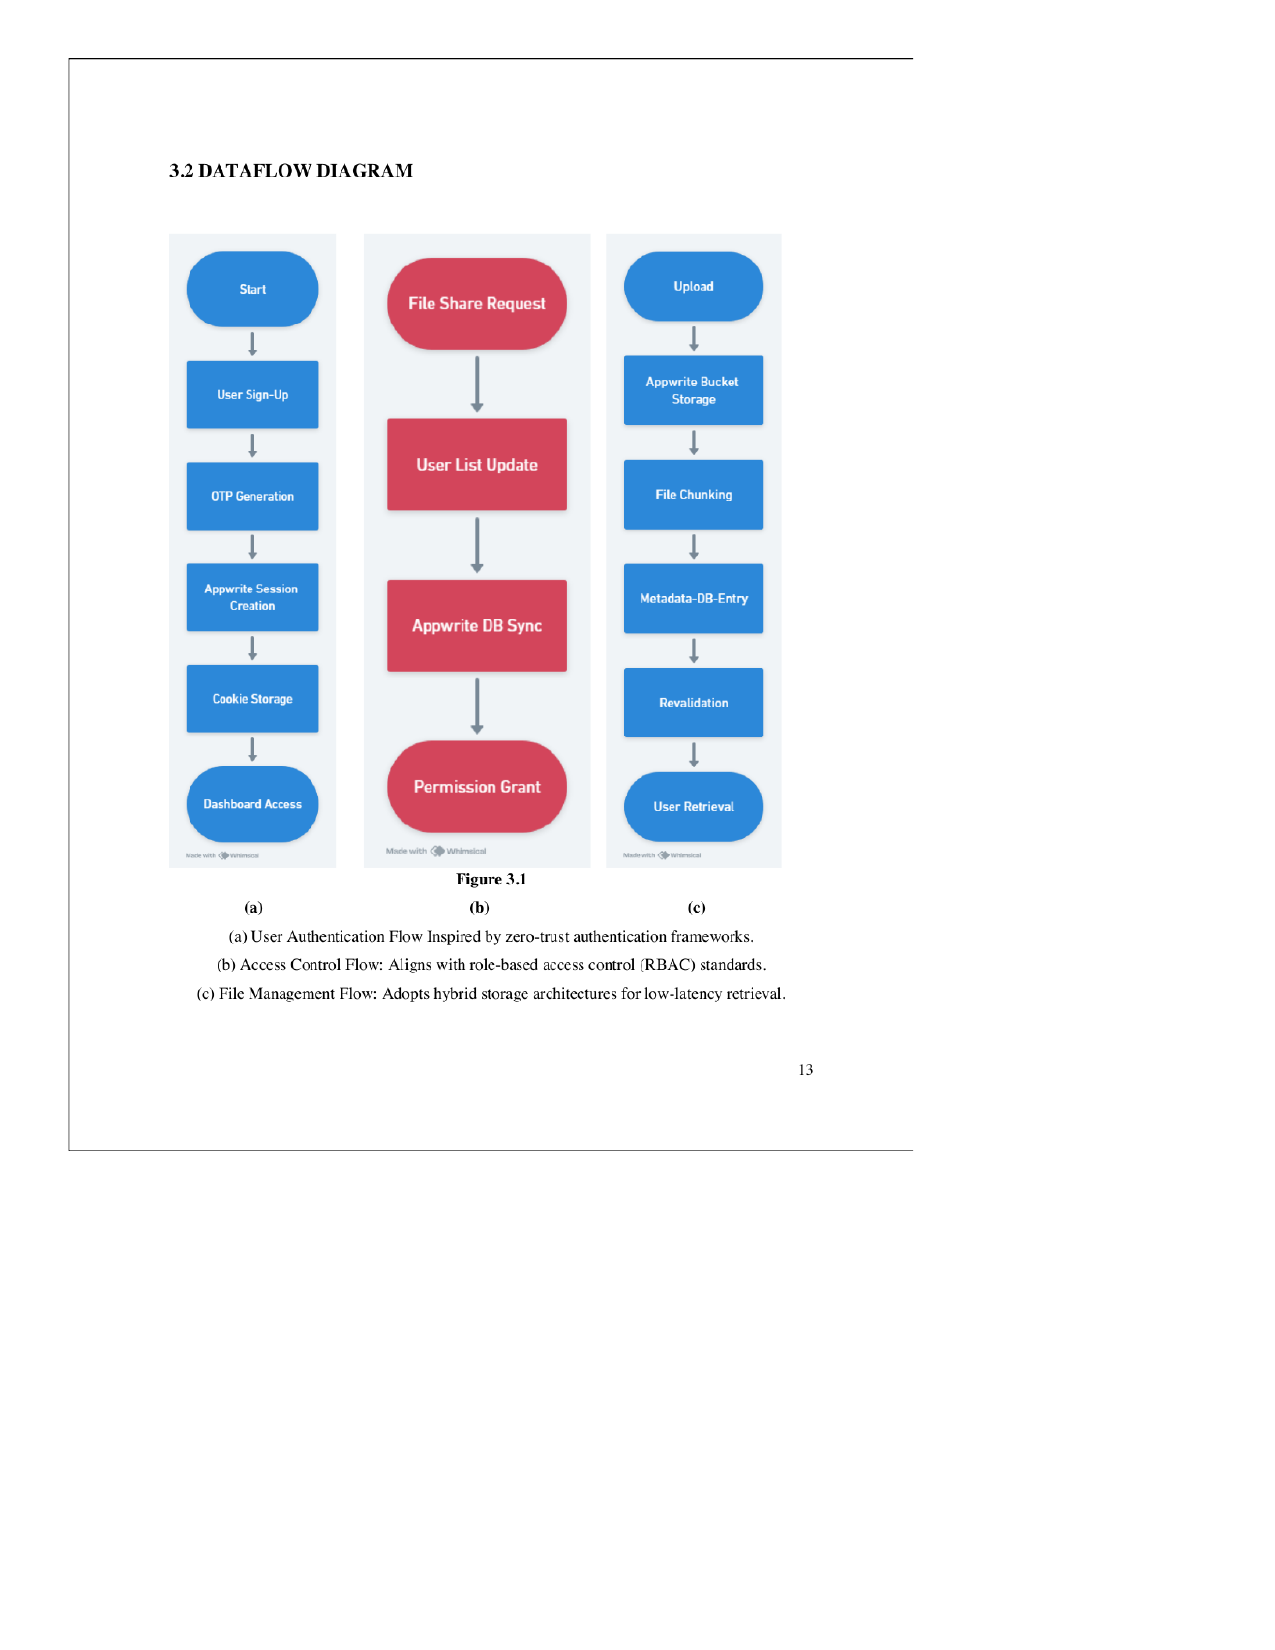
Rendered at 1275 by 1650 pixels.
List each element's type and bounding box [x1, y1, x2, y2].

picture [68, 58, 914, 1151]
